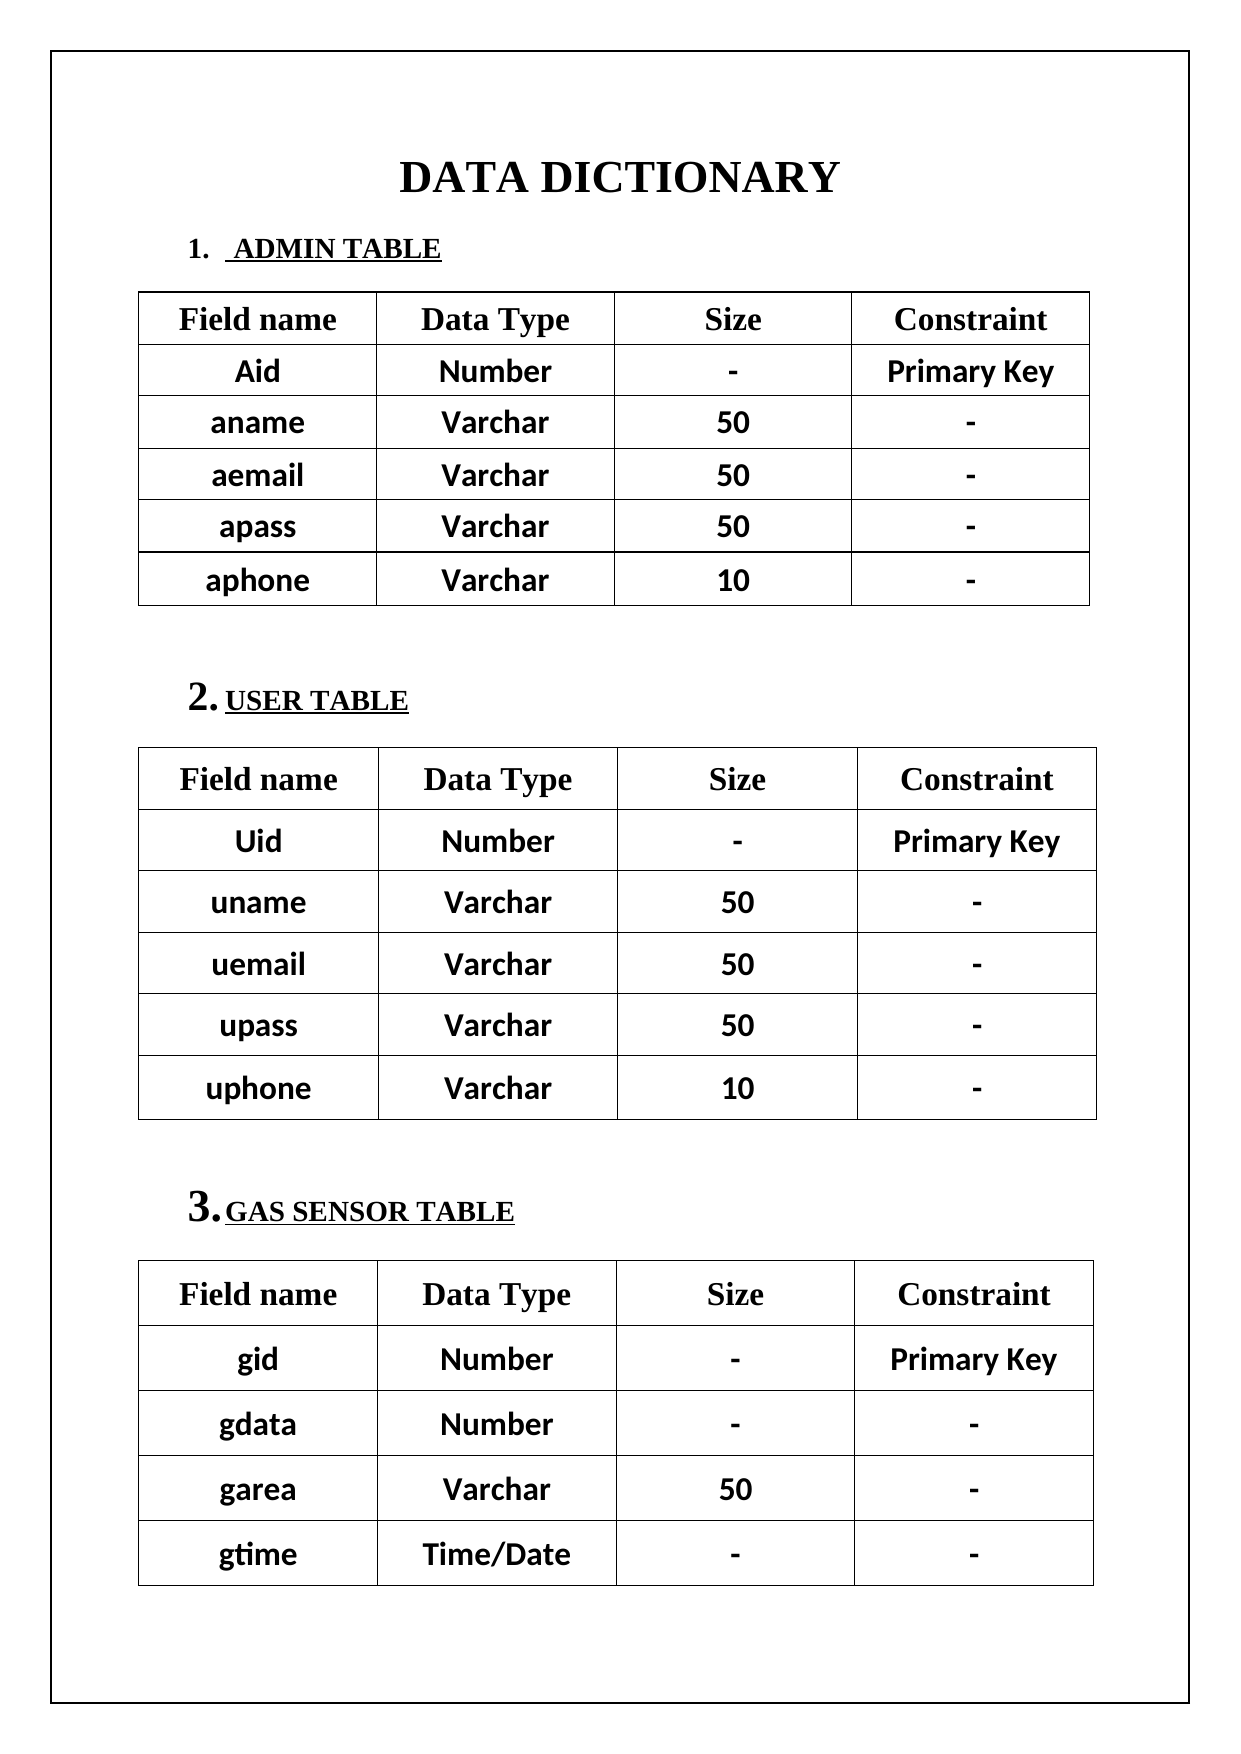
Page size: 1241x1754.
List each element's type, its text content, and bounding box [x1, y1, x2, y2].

list USER TABLE [187, 671, 1090, 719]
table_cell uemail [139, 933, 378, 993]
table_cell 10 [618, 1056, 857, 1119]
table_cell Primary Key [858, 810, 1096, 870]
table_cell - [617, 1521, 854, 1585]
table_header Field name [139, 748, 378, 809]
table_cell aphone [139, 553, 376, 605]
table_cell Primary Key [855, 1326, 1093, 1390]
table_cell garea [139, 1456, 377, 1520]
table_cell Varchar [379, 933, 617, 993]
table_cell Number [378, 1326, 616, 1390]
table_cell Varchar [377, 500, 614, 551]
table_cell 50 [615, 449, 851, 499]
table_cell Number [379, 810, 617, 870]
table_cell Number [377, 345, 614, 395]
table_cell - [858, 994, 1096, 1054]
table_header Data Type [378, 1261, 616, 1325]
table_cell Time/Date [378, 1521, 616, 1585]
table_cell gtime [139, 1521, 377, 1585]
table_header Size [618, 748, 857, 809]
table_cell Varchar [379, 1056, 617, 1119]
table_cell gid [139, 1326, 377, 1390]
table_cell gdata [139, 1391, 377, 1455]
table_header Field name [139, 1261, 377, 1325]
table_cell aemail [139, 449, 376, 499]
table_cell upass [139, 994, 378, 1054]
table_header Size [617, 1261, 854, 1325]
table_cell Aid [139, 345, 376, 395]
table_cell - [852, 396, 1089, 447]
table_header Constraint [858, 748, 1096, 809]
table_header Data Type [377, 293, 614, 343]
table_cell Varchar [377, 449, 614, 499]
table_header Constraint [852, 293, 1089, 343]
table_cell - [615, 345, 851, 395]
table_cell - [855, 1521, 1093, 1585]
table_cell - [852, 553, 1089, 605]
list GAS SENSOR TABLE [187, 1179, 1090, 1232]
table_cell Varchar [379, 994, 617, 1054]
table_cell - [618, 810, 857, 870]
table_header Field name [139, 293, 376, 343]
table_cell 50 [615, 396, 851, 447]
table_cell uname [139, 871, 378, 932]
table_header Data Type [379, 748, 617, 809]
table_header Size [615, 293, 851, 343]
table_cell - [855, 1456, 1093, 1520]
table_cell Varchar [379, 871, 617, 932]
table_cell 10 [615, 553, 851, 605]
text DATA DICTIONARY [150, 150, 1090, 203]
table_cell - [852, 449, 1089, 499]
table_cell - [858, 871, 1096, 932]
list ADMIN TABLE [187, 231, 1090, 265]
table_cell - [858, 933, 1096, 993]
table_cell Varchar [377, 553, 614, 605]
table_cell 50 [618, 933, 857, 993]
table_cell - [852, 500, 1089, 551]
table_cell apass [139, 500, 376, 551]
table_cell 50 [617, 1456, 854, 1520]
table_cell uphone [139, 1056, 378, 1119]
table_cell Number [378, 1391, 616, 1455]
table_cell - [858, 1056, 1096, 1119]
table_cell Uid [139, 810, 378, 870]
table_cell 50 [618, 871, 857, 932]
table_cell - [855, 1391, 1093, 1455]
table_cell - [617, 1391, 854, 1455]
table_cell aname [139, 396, 376, 447]
table_cell 50 [615, 500, 851, 551]
table_cell Varchar [377, 396, 614, 447]
table_cell Primary Key [852, 345, 1089, 395]
table_header Constraint [855, 1261, 1093, 1325]
table_cell Varchar [378, 1456, 616, 1520]
table_cell - [617, 1326, 854, 1390]
table_cell 50 [618, 994, 857, 1054]
